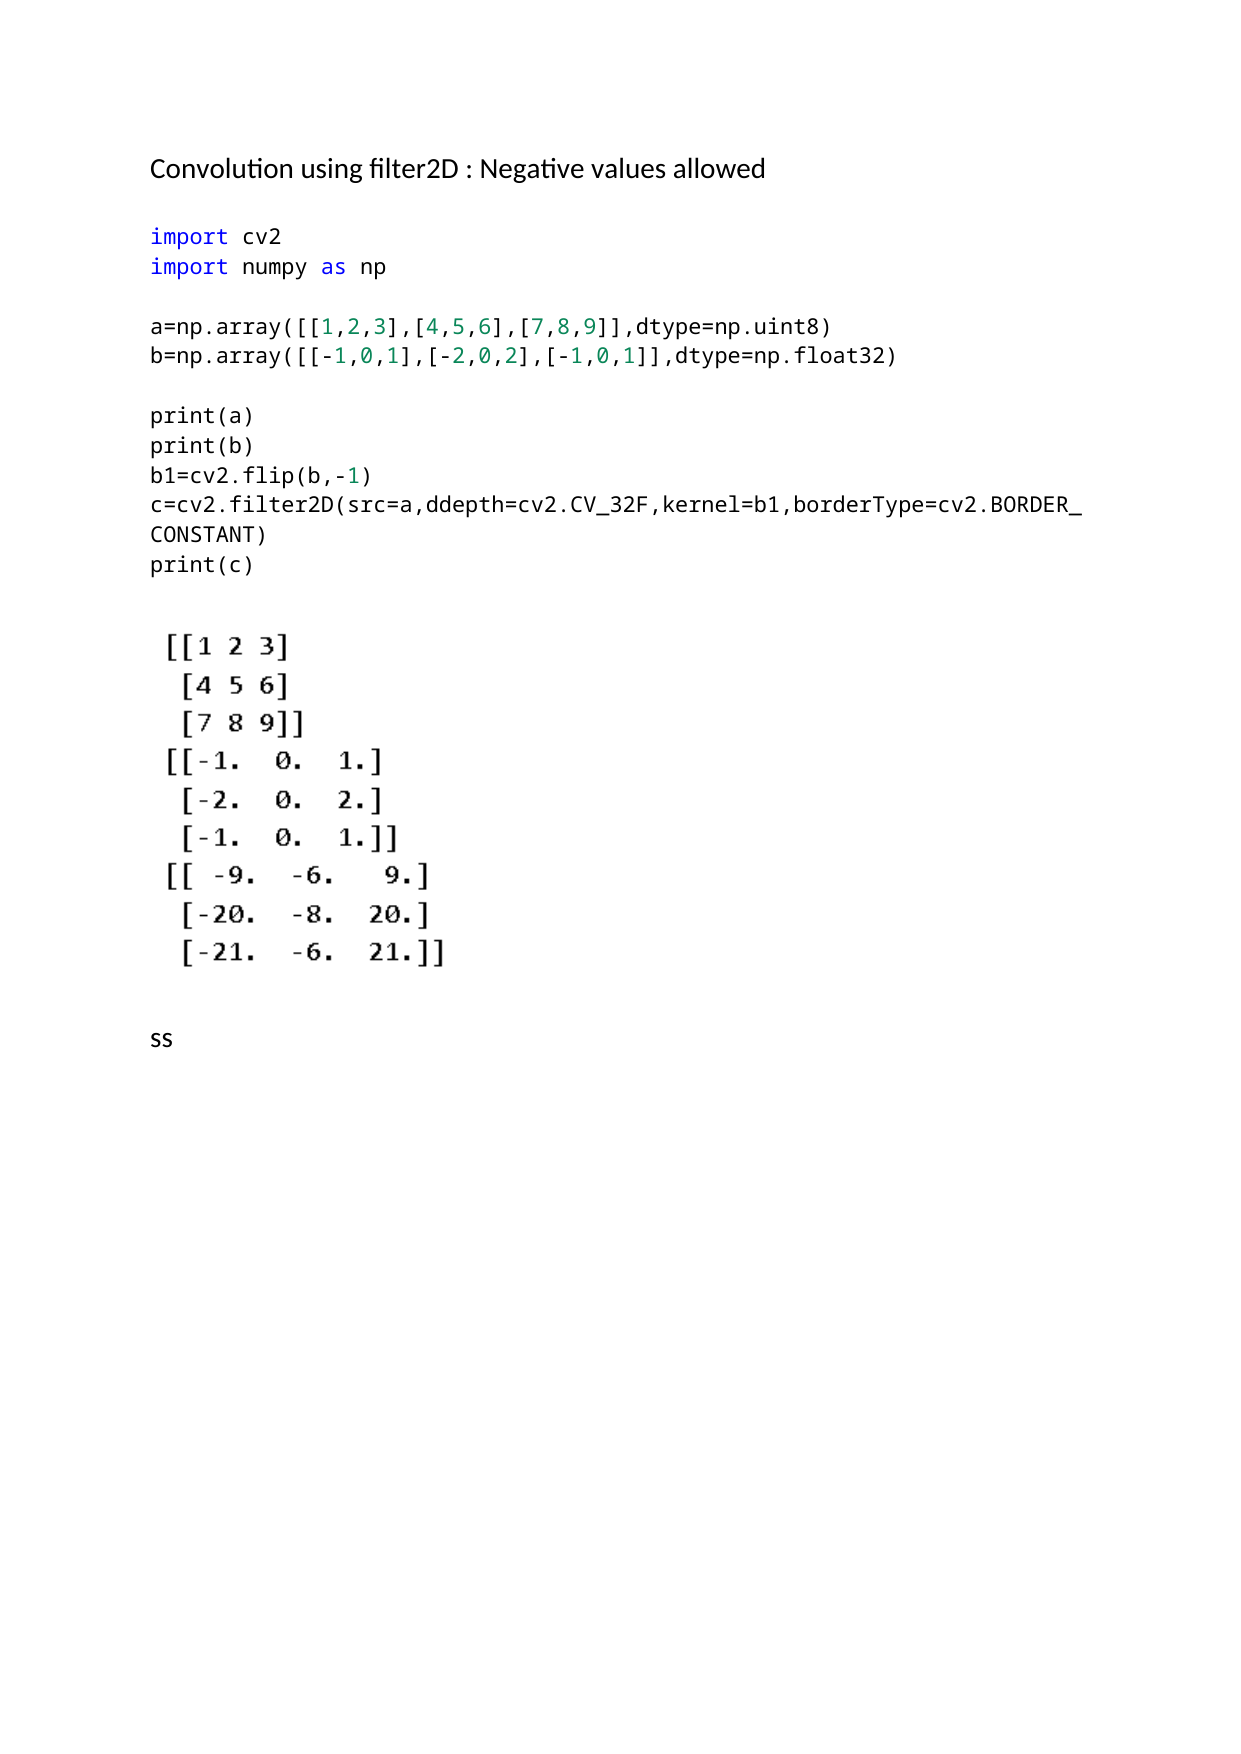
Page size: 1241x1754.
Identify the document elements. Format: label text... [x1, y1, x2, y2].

text Convolution using filter2D : Negative values allowed [150, 150, 1090, 186]
text import cv2 [150, 221, 1090, 251]
picture [150, 614, 486, 984]
text print(a) [150, 400, 1090, 430]
text print(c) [150, 549, 1090, 579]
text import numpy as np [150, 251, 1090, 281]
text c=cv2.filter2D(src=a,ddepth=cv2.CV_32F,kernel=b1,borderType=cv2.BORDER_CONSTANT) [150, 489, 1090, 549]
text b1=cv2.flip(b,-1) [150, 459, 1090, 489]
text print(b) [150, 430, 1090, 459]
text a=np.array([[1,2,3],[4,5,6],[7,8,9]],dtype=np.uint8) [150, 311, 1090, 340]
text ss [150, 1019, 1090, 1054]
text b=np.array([[-1,0,1],[-2,0,2],[-1,0,1]],dtype=np.float32) [150, 340, 1090, 370]
